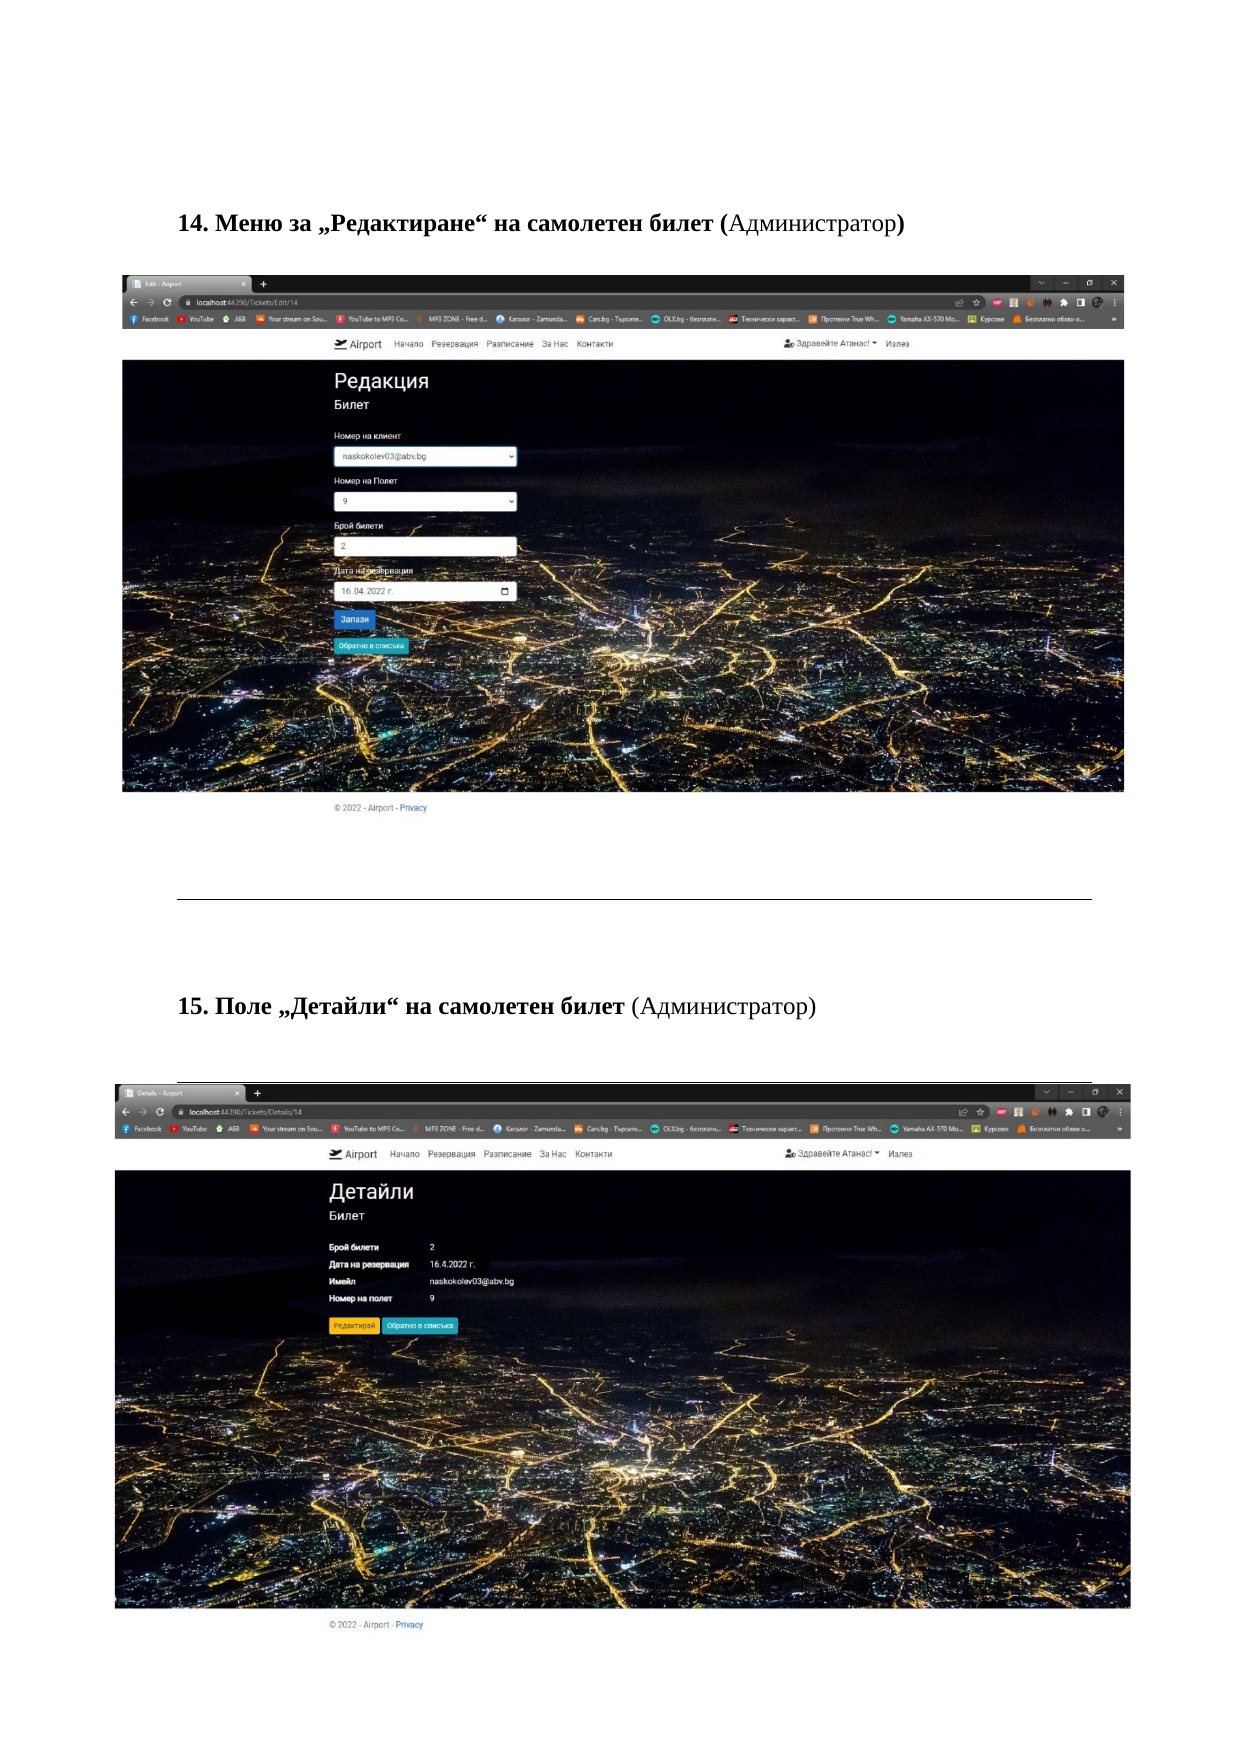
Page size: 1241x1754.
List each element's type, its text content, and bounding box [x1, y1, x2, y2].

text 15. Поле „Детайли“ на самолетен билет (Администратор) [177, 991, 1092, 1020]
picture [122, 275, 1125, 823]
text 14. Меню за „Редактиране“ на самолетен билет (Администратор) [177, 208, 1092, 237]
picture [114, 1084, 1131, 1638]
